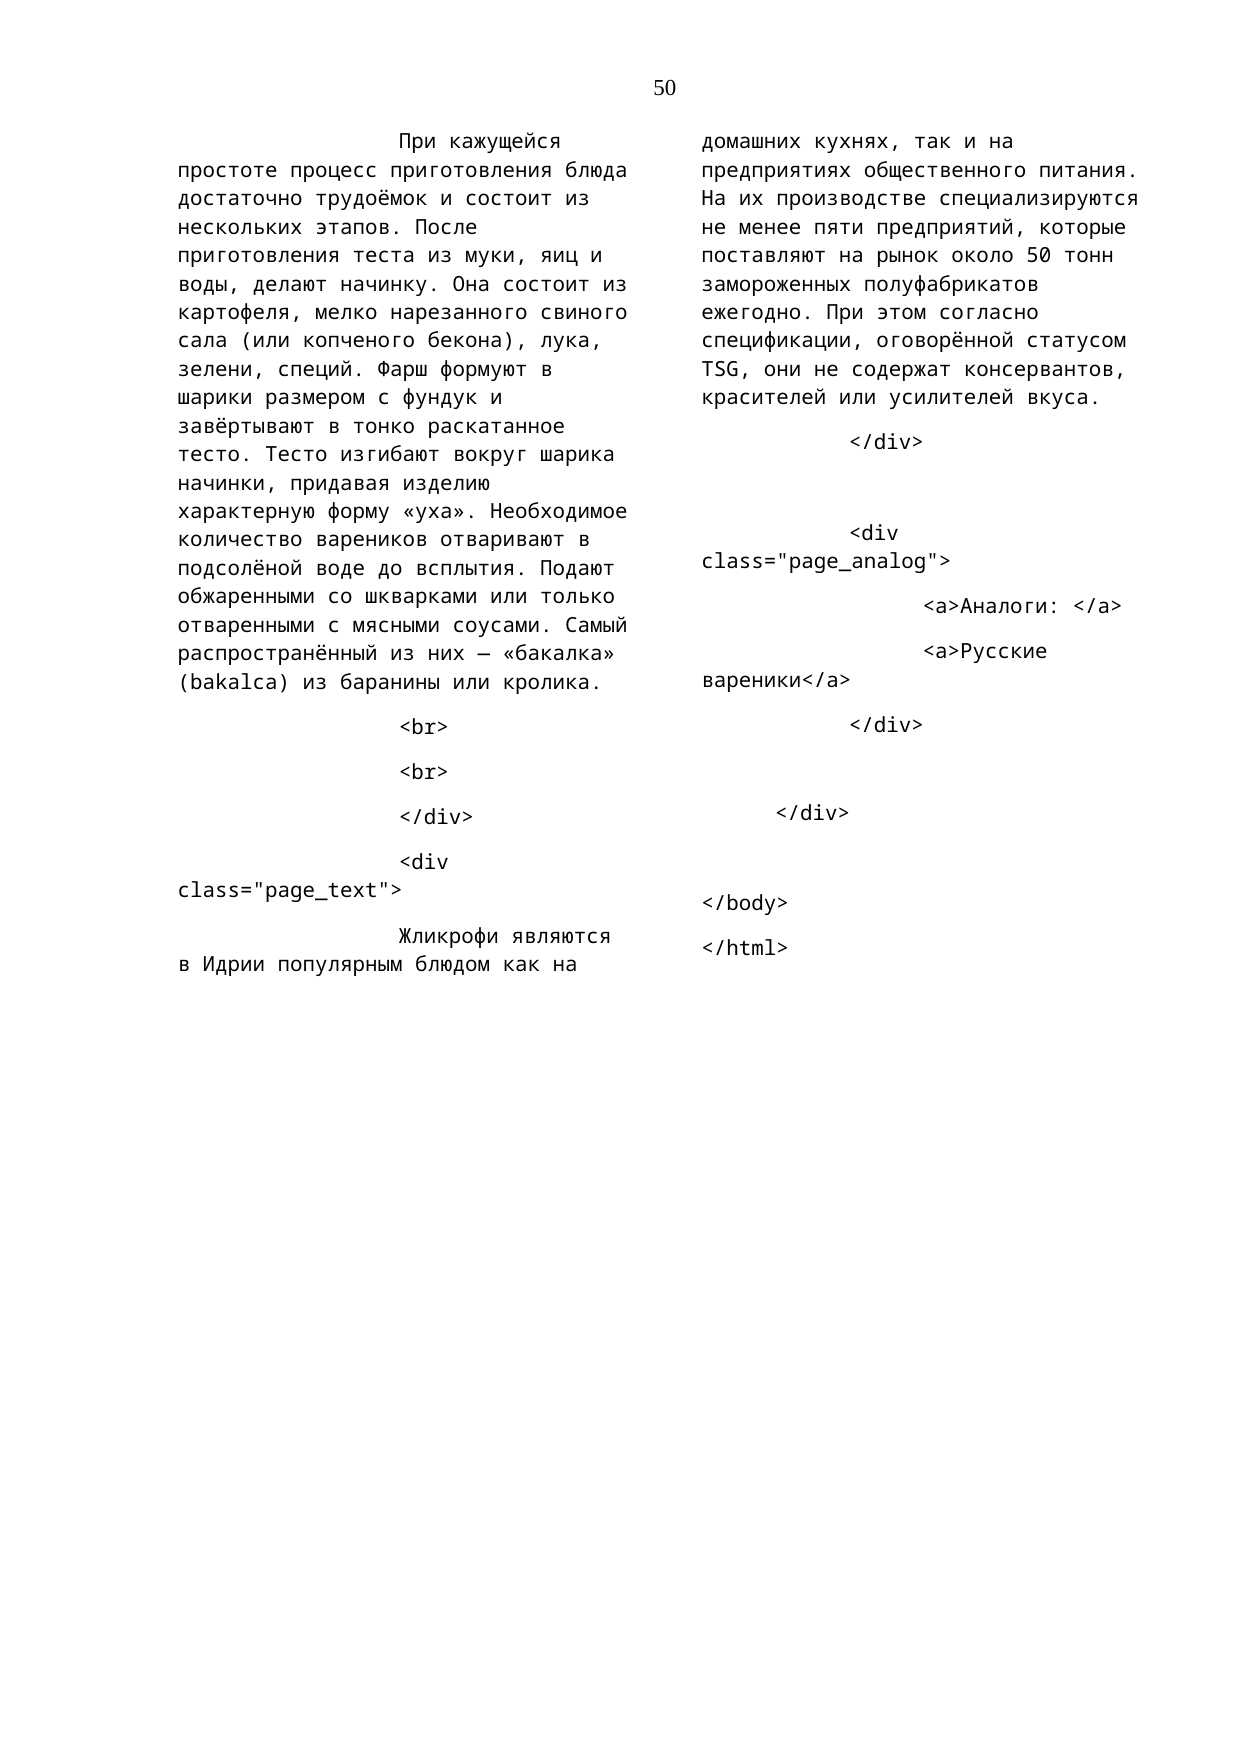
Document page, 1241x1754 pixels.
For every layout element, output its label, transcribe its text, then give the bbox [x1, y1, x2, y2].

text </div> [701, 427, 1152, 456]
text <br> [177, 757, 627, 785]
text </div> [701, 710, 1152, 738]
text <div class="page_analog"> [701, 518, 1152, 574]
text Жликрофи являются в Идрии популярным блюдом как на домашних кухнях, так и на предприятиях общественного питания. На их производстве специализируются не менее пяти предприятий, которые поставляют на рынок около 50 тонн замороженных полуфабрикатов ежегодно. При этом согласно спецификации, оговорённой статусом TSG, они не содержат консервантов, красителей или усилителей вкуса. [177, 921, 627, 978]
text Жликрофи являются в Идрии популярным блюдом как на домашних кухнях, так и на предприятиях общественного питания. На их производстве специализируются не менее пяти предприятий, которые поставляют на рынок около 50 тонн замороженных полуфабрикатов ежегодно. При этом согласно спецификации, оговорённой статусом TSG, они не содержат консервантов, красителей или усилителей вкуса. [701, 126, 1152, 411]
text </div> [701, 798, 1152, 826]
text </div> [177, 802, 627, 831]
text </body> [701, 888, 1152, 917]
text <div class="page_text"> [177, 847, 627, 904]
text <a>Аналоги: </a> [701, 591, 1152, 620]
text </html> [701, 933, 1152, 962]
text <br> [177, 712, 627, 740]
text <a>Русские вареники</a> [701, 636, 1152, 693]
text При кажущейся простоте процесс приготовления блюда достаточно трудоёмок и состоит из нескольких этапов. После приготовления теста из муки, яиц и воды, делают начинку. Она состоит из картофеля, мелко нарезанного свиного сала (или копченого бекона), лука, зелени, специй. Фарш формуют в шарики размером с фундук и завёртывают в тонко раскатанное тесто. Тесто изгибают вокруг шарика начинки, придавая изделию характерную форму «уха». Необходимое количество вареников отваривают в подсолёной воде до всплытия. Подают обжаренными со шкварками или только отваренными с мясными соусами. Самый распространённый из них — «бакалка» (bakalca) из баранины или кролика. [177, 126, 627, 695]
